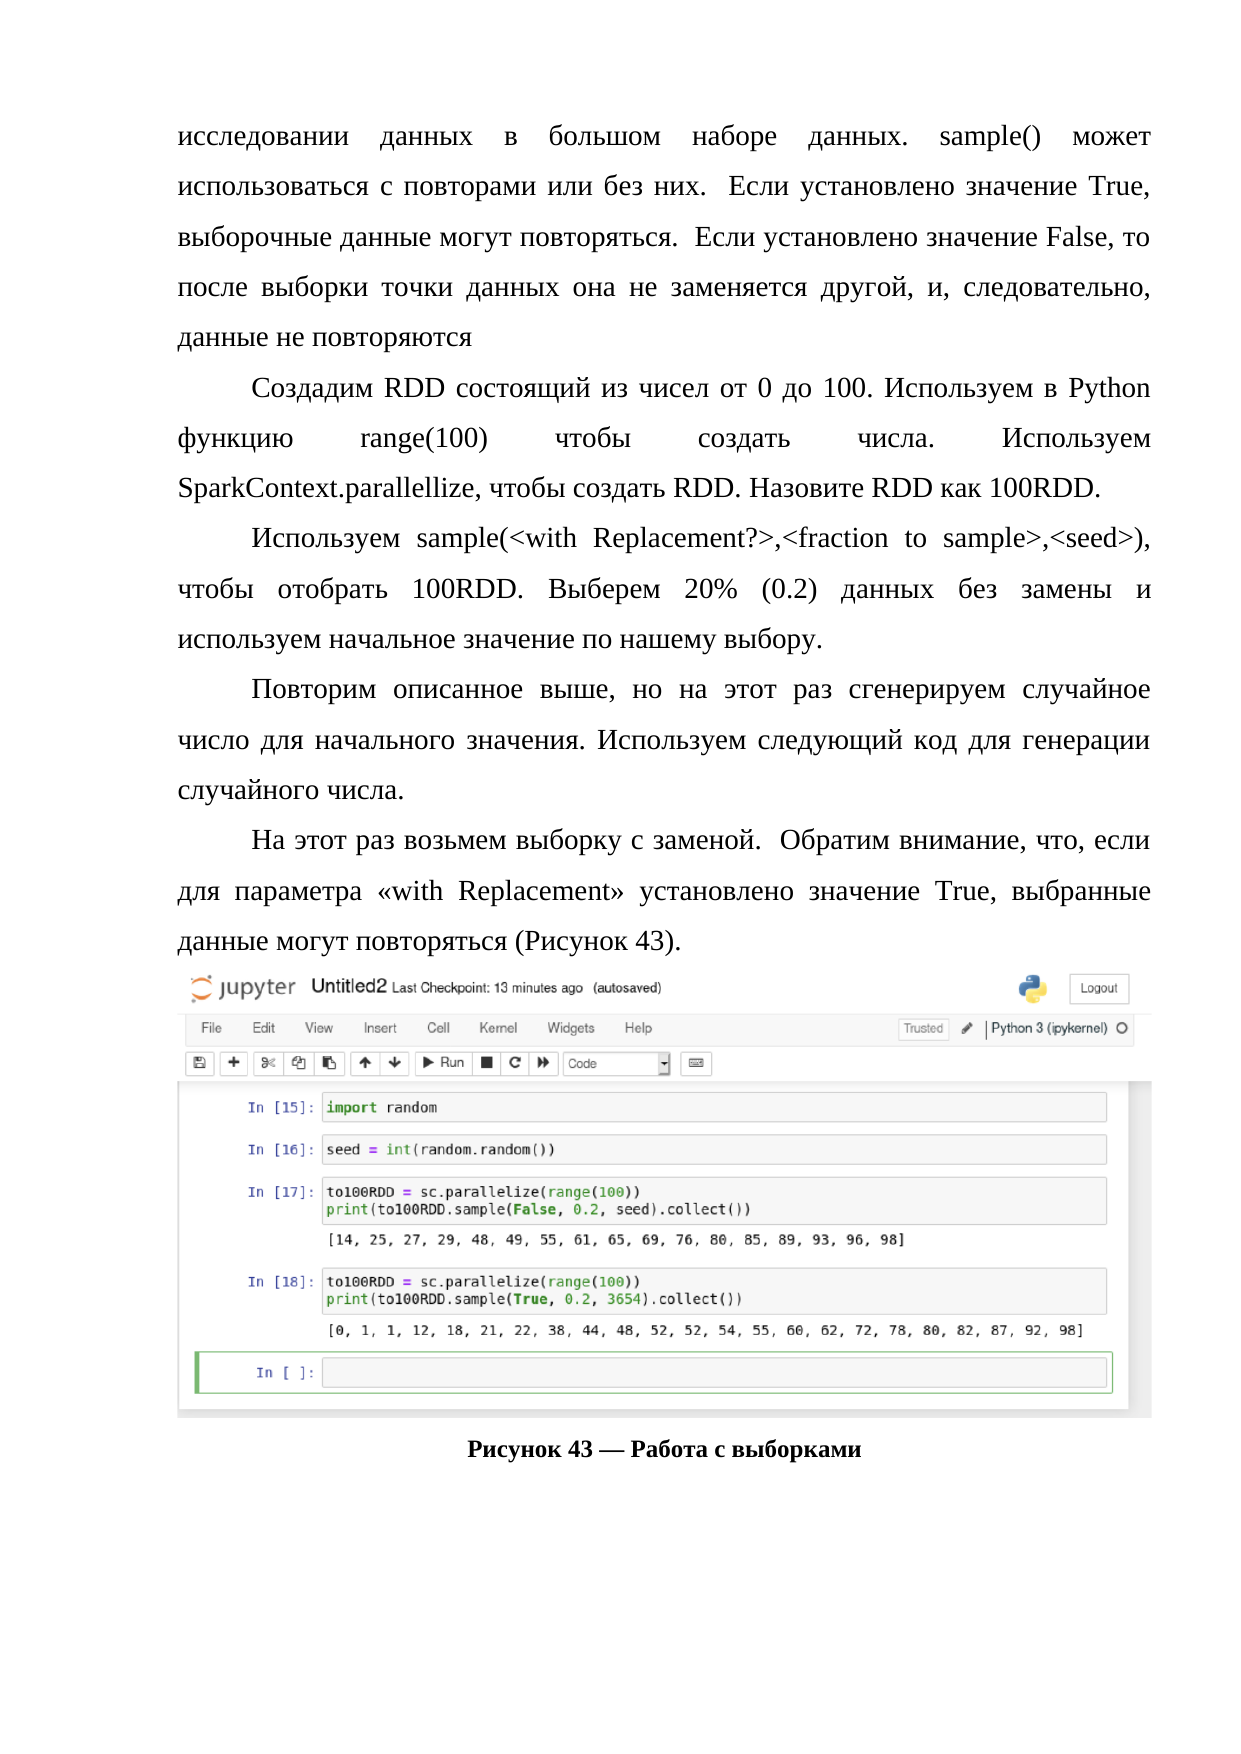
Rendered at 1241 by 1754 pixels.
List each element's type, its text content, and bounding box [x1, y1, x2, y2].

text Создадим RDD состоящий из чисел от 0 до 100. Используем в Python функцию range(100) чтобы создать числа. Используем SparkContext.parallellize, чтобы создать RDD. Назовите RDD как 100RDD. [177, 370, 1152, 504]
text Повторим описанное выше, но на этот раз сгенерируем случайное число для начального значения. Используем следующий код для генерации случайного числа. [177, 672, 1152, 806]
text Рисунок 43 — Работа с выборками [177, 1434, 1152, 1463]
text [177, 118, 1152, 353]
picture [177, 973, 1152, 1418]
text Используем sample(<with Replacement?>,<fraction to sample>,<seed>), чтобы отобрать 100RDD. Выберем 20% (0.2) данных без замены и используем начальное значение по нашему выбору. [177, 521, 1152, 655]
text На этот раз возьмем выборку с заменой. Обратим внимание, что, если для параметра «with Replacement» установлено значение True, выбранные данные могут повторяться (Рисунок 43). [177, 822, 1152, 957]
